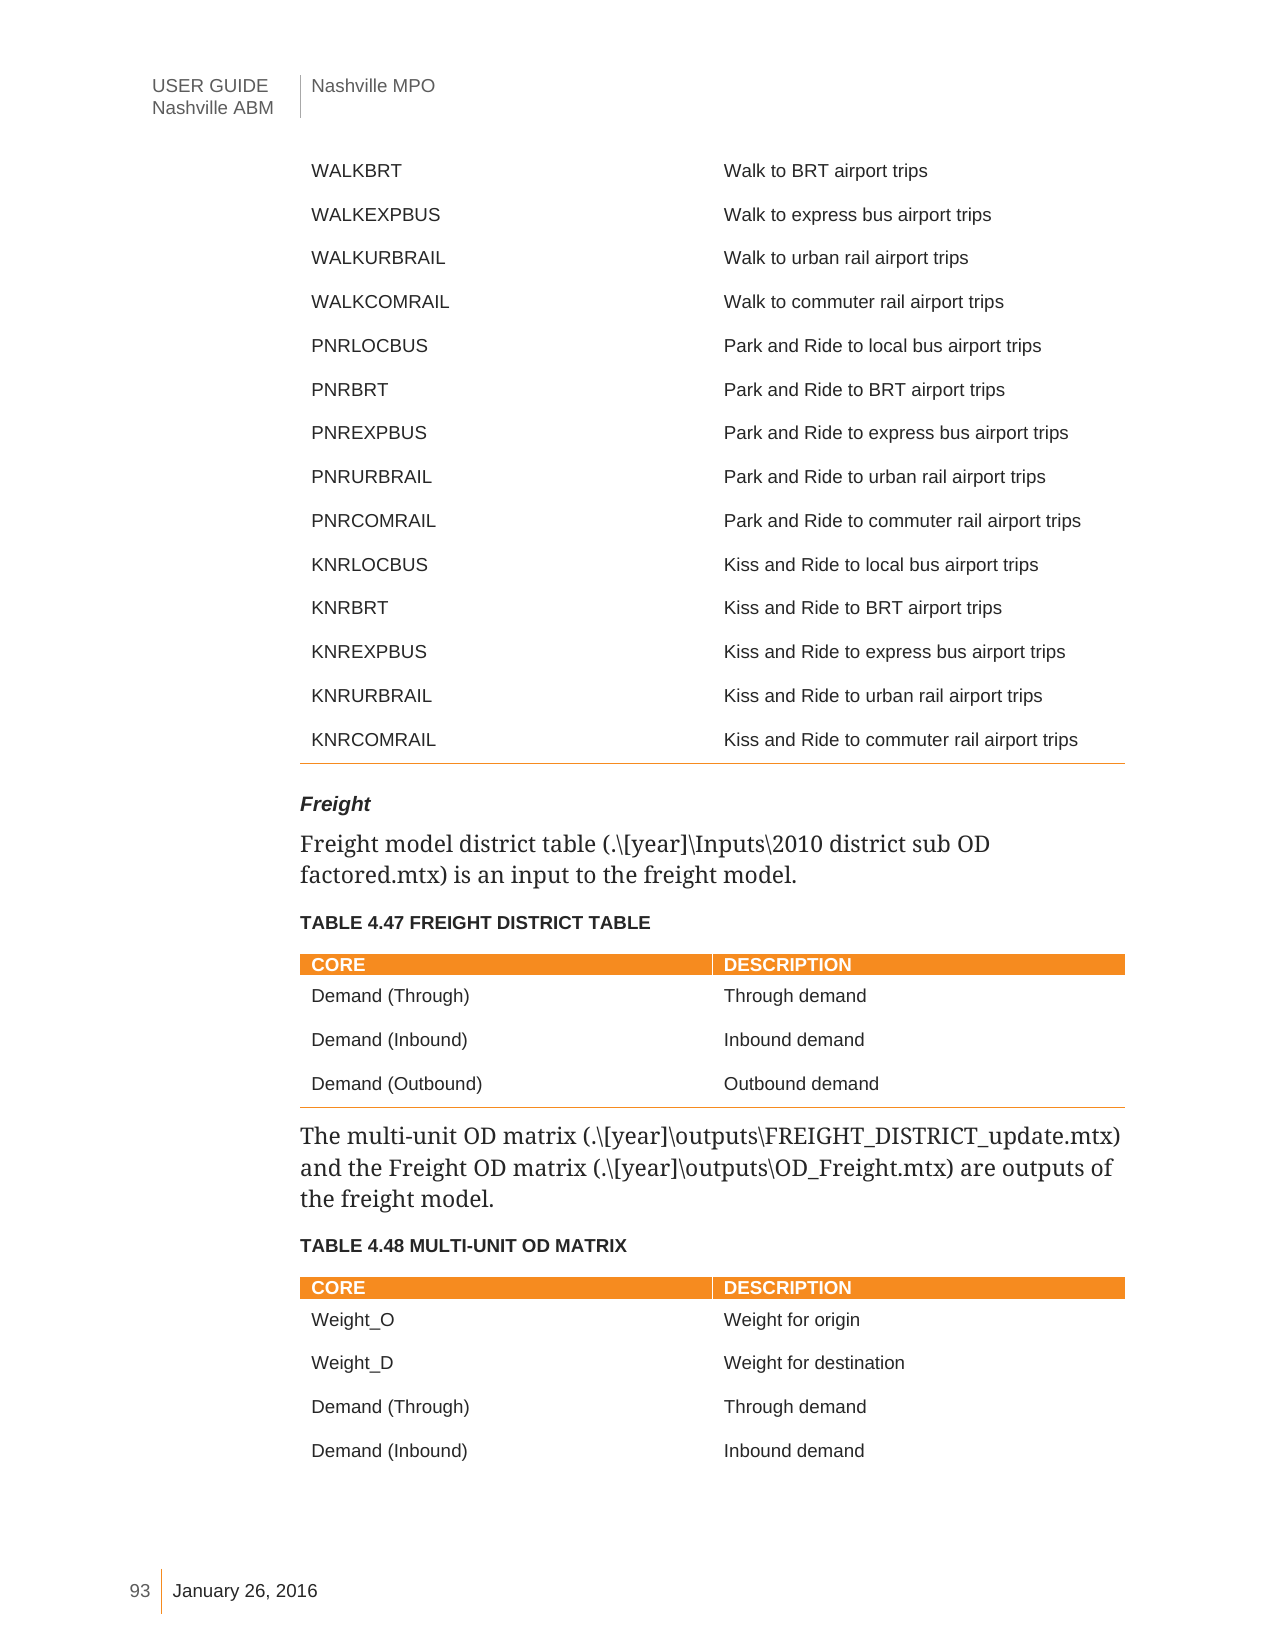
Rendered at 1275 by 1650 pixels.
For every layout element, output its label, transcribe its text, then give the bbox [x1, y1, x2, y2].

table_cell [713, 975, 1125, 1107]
text Freight model district table (.\[year]\Inputs\2010 district sub OD factored.mtx) is an input to the freight model. [300, 828, 1125, 891]
subtitle Freight [300, 784, 1125, 816]
text Table . Multi-unit OD MAtrix [300, 1235, 1125, 1256]
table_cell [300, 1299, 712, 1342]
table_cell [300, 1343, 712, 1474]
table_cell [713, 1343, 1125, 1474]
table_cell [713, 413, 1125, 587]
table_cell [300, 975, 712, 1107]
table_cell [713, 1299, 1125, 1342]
text Table . Freight District Table [300, 911, 1125, 933]
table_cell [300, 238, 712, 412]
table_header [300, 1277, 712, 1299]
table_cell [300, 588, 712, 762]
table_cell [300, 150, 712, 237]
text The multi-unit OD matrix (.\[year]\outputs\FREIGHT_DISTRICT_update.mtx) and the Freight OD matrix (.\[year]\outputs\OD_Freight.mtx) are outputs of the freight model. [300, 1120, 1125, 1214]
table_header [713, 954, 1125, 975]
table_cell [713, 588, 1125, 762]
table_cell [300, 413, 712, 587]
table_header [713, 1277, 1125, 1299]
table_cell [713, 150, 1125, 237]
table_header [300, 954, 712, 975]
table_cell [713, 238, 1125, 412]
